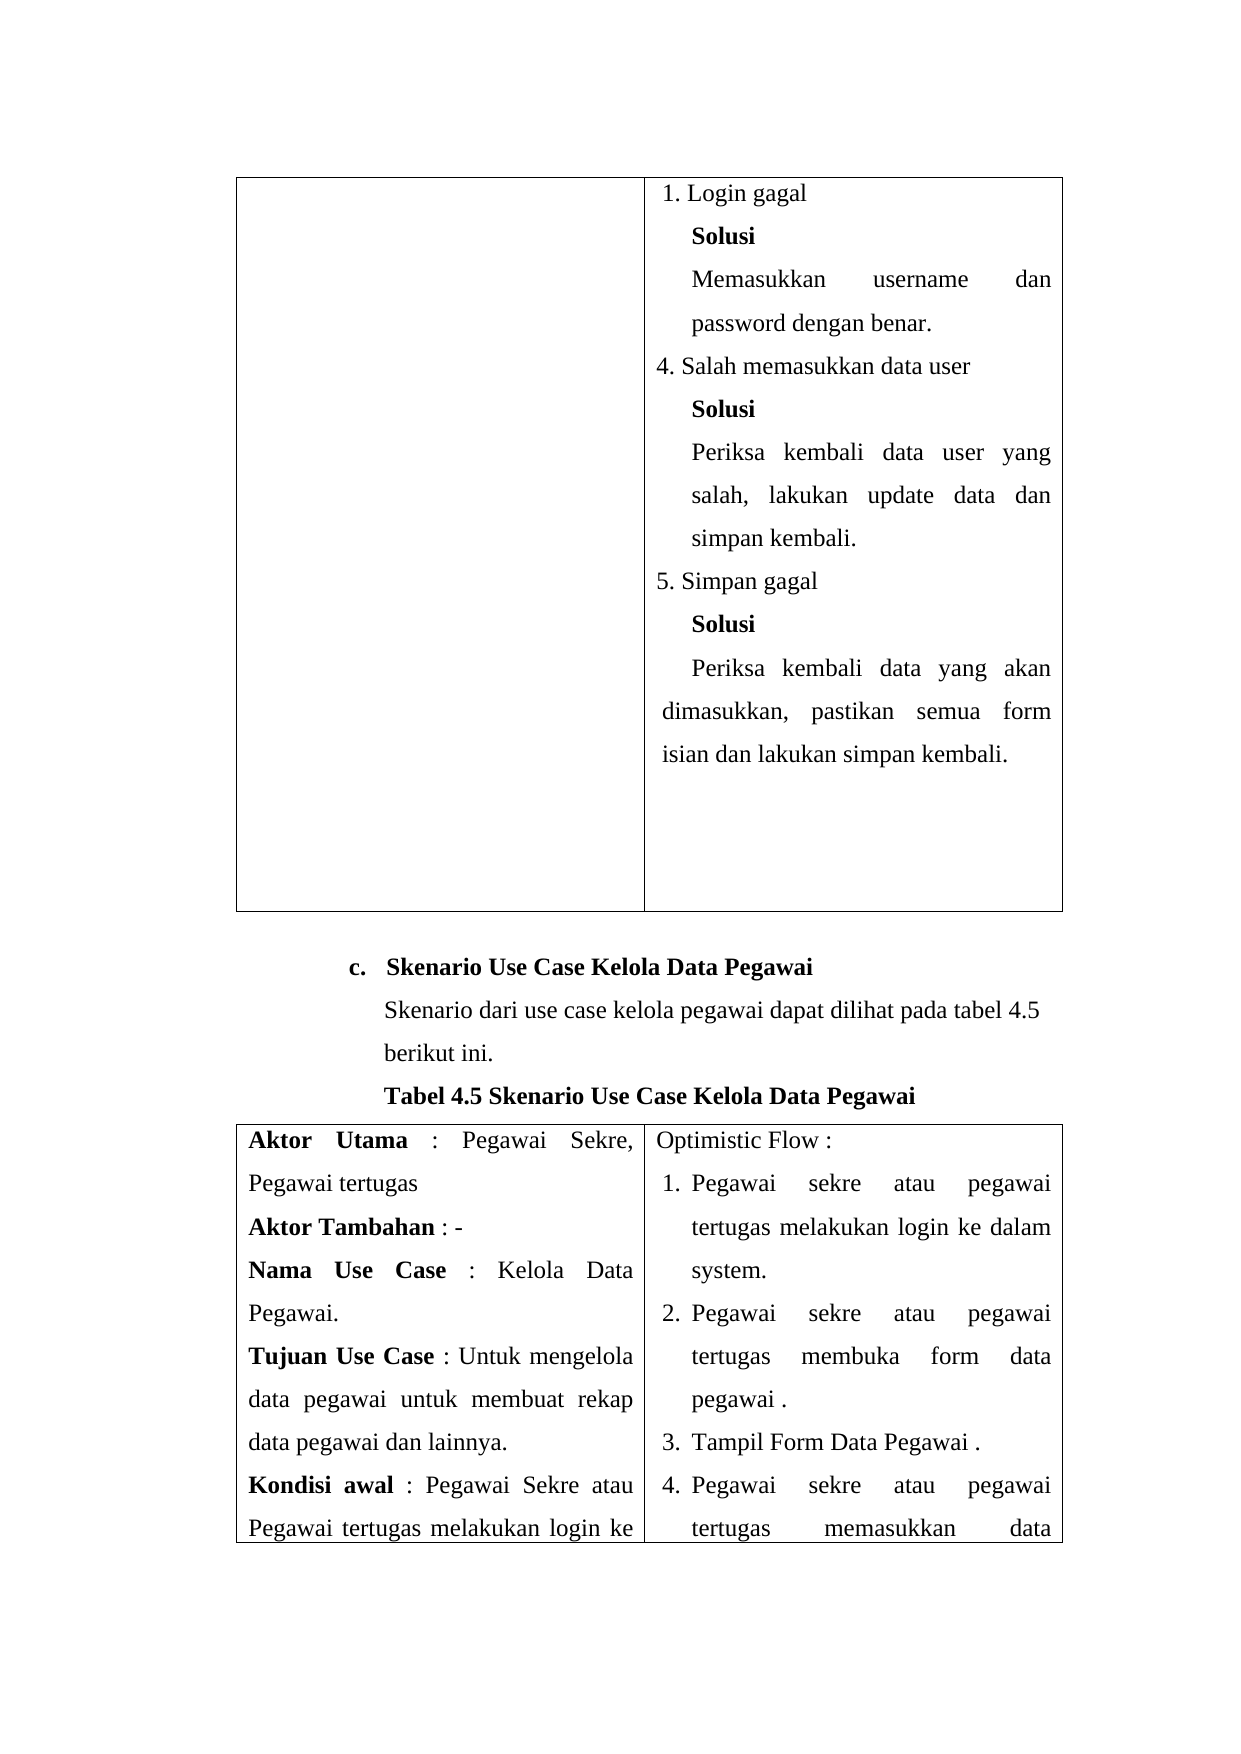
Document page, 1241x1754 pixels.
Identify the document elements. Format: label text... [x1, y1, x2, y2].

list Skenario Use Case Kelola Data Pegawai [349, 952, 1063, 981]
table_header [645, 1125, 1062, 1542]
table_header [237, 1125, 644, 1542]
list Skenario dari use case kelola pegawai dapat dilihat pada tabel 4.5 berikut ini. [384, 995, 1063, 1067]
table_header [237, 178, 644, 911]
text Tabel 4.5 Skenario Use Case Kelola Data Pegawai [236, 1081, 1063, 1110]
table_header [645, 178, 1062, 911]
